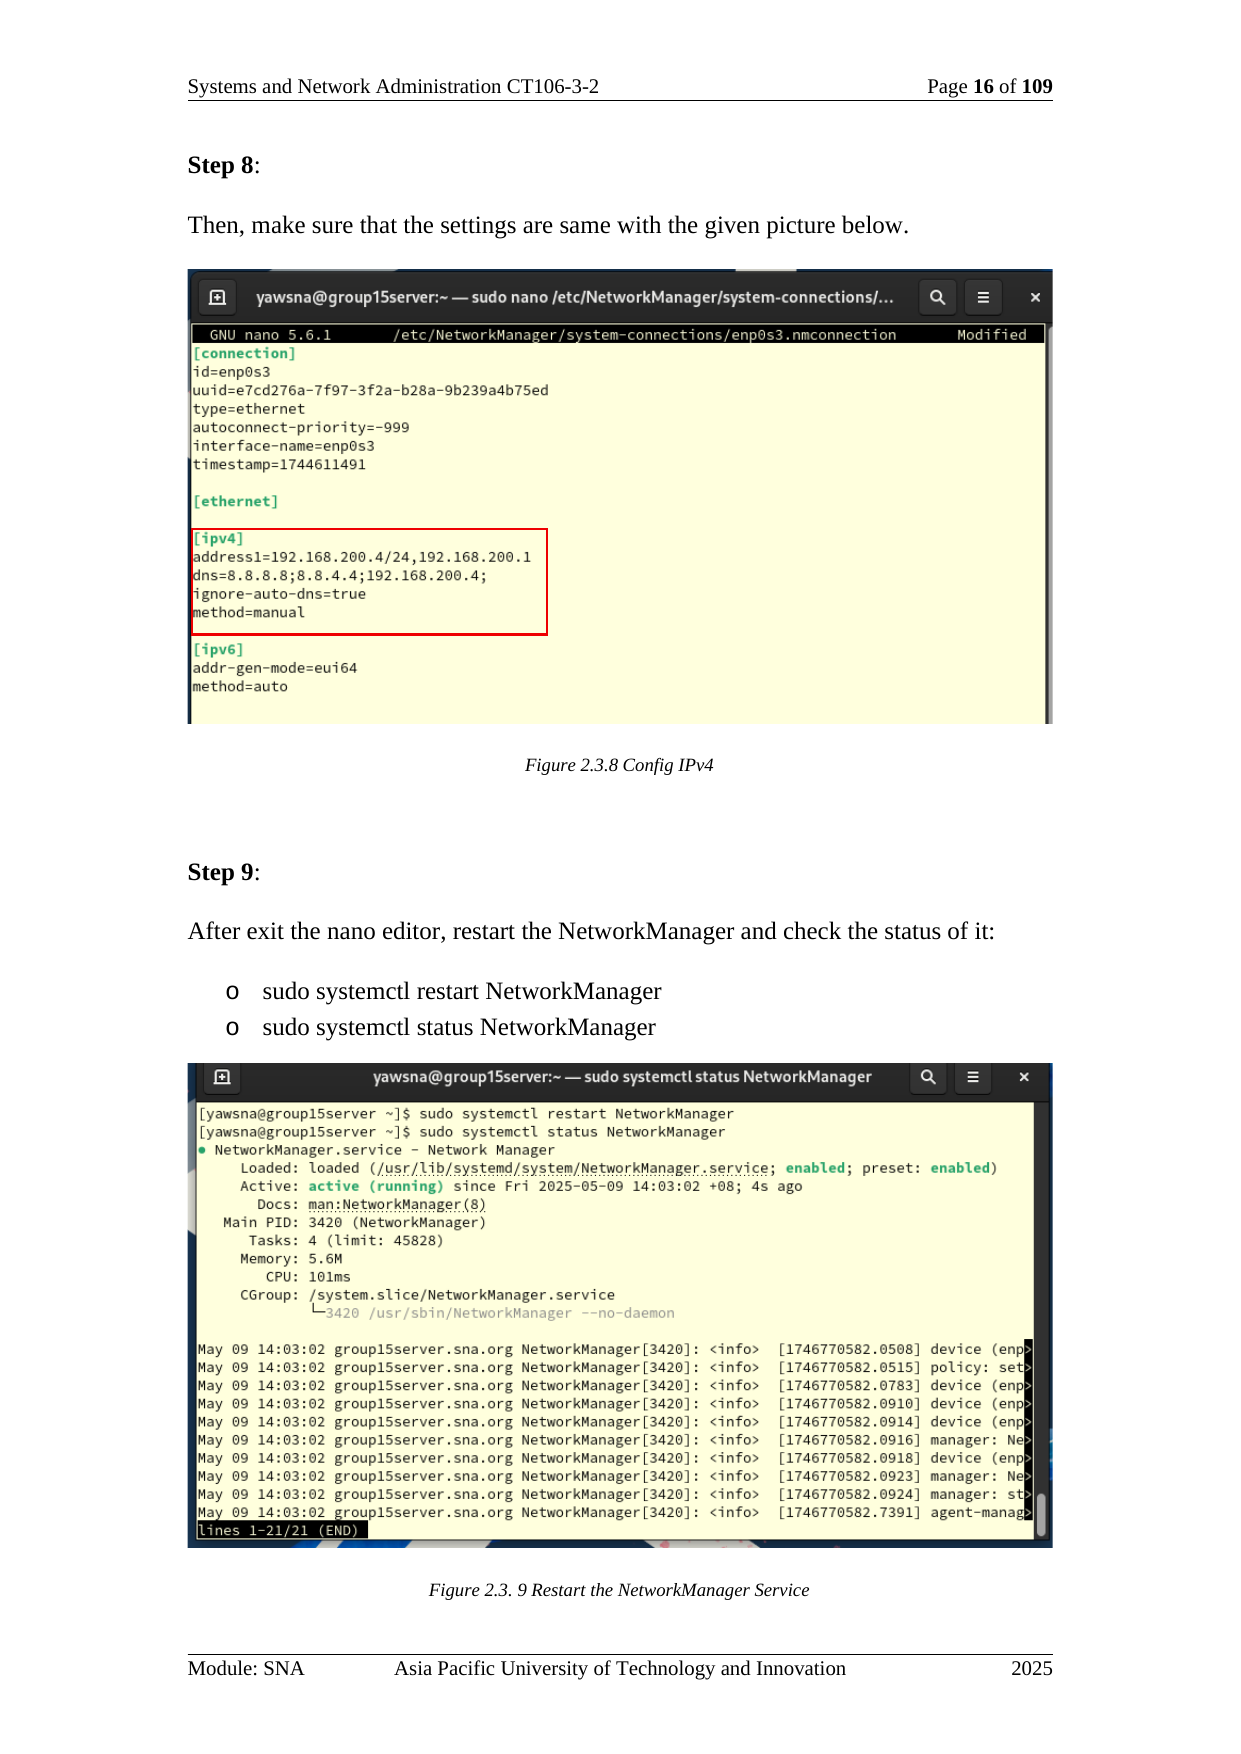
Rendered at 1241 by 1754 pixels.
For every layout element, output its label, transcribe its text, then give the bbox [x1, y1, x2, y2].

text Step 8: [187, 150, 1053, 179]
list sudo systemctl restart NetworkManager [225, 976, 1053, 1007]
text Then, make sure that the settings are same with the given picture below. [187, 210, 1053, 238]
picture [187, 1063, 1053, 1548]
text Figure 2.3. 9 Restart the NetworkManager Service [187, 1579, 1053, 1600]
list sudo systemctl status NetworkManager [225, 1012, 1053, 1042]
picture [187, 269, 1053, 724]
text Step 9: [187, 857, 1053, 885]
text Figure 2.3.8 Config IPv4 [187, 754, 1053, 776]
text After exit the nano editor, restart the NetworkManager and check the status of it: [187, 916, 1053, 945]
